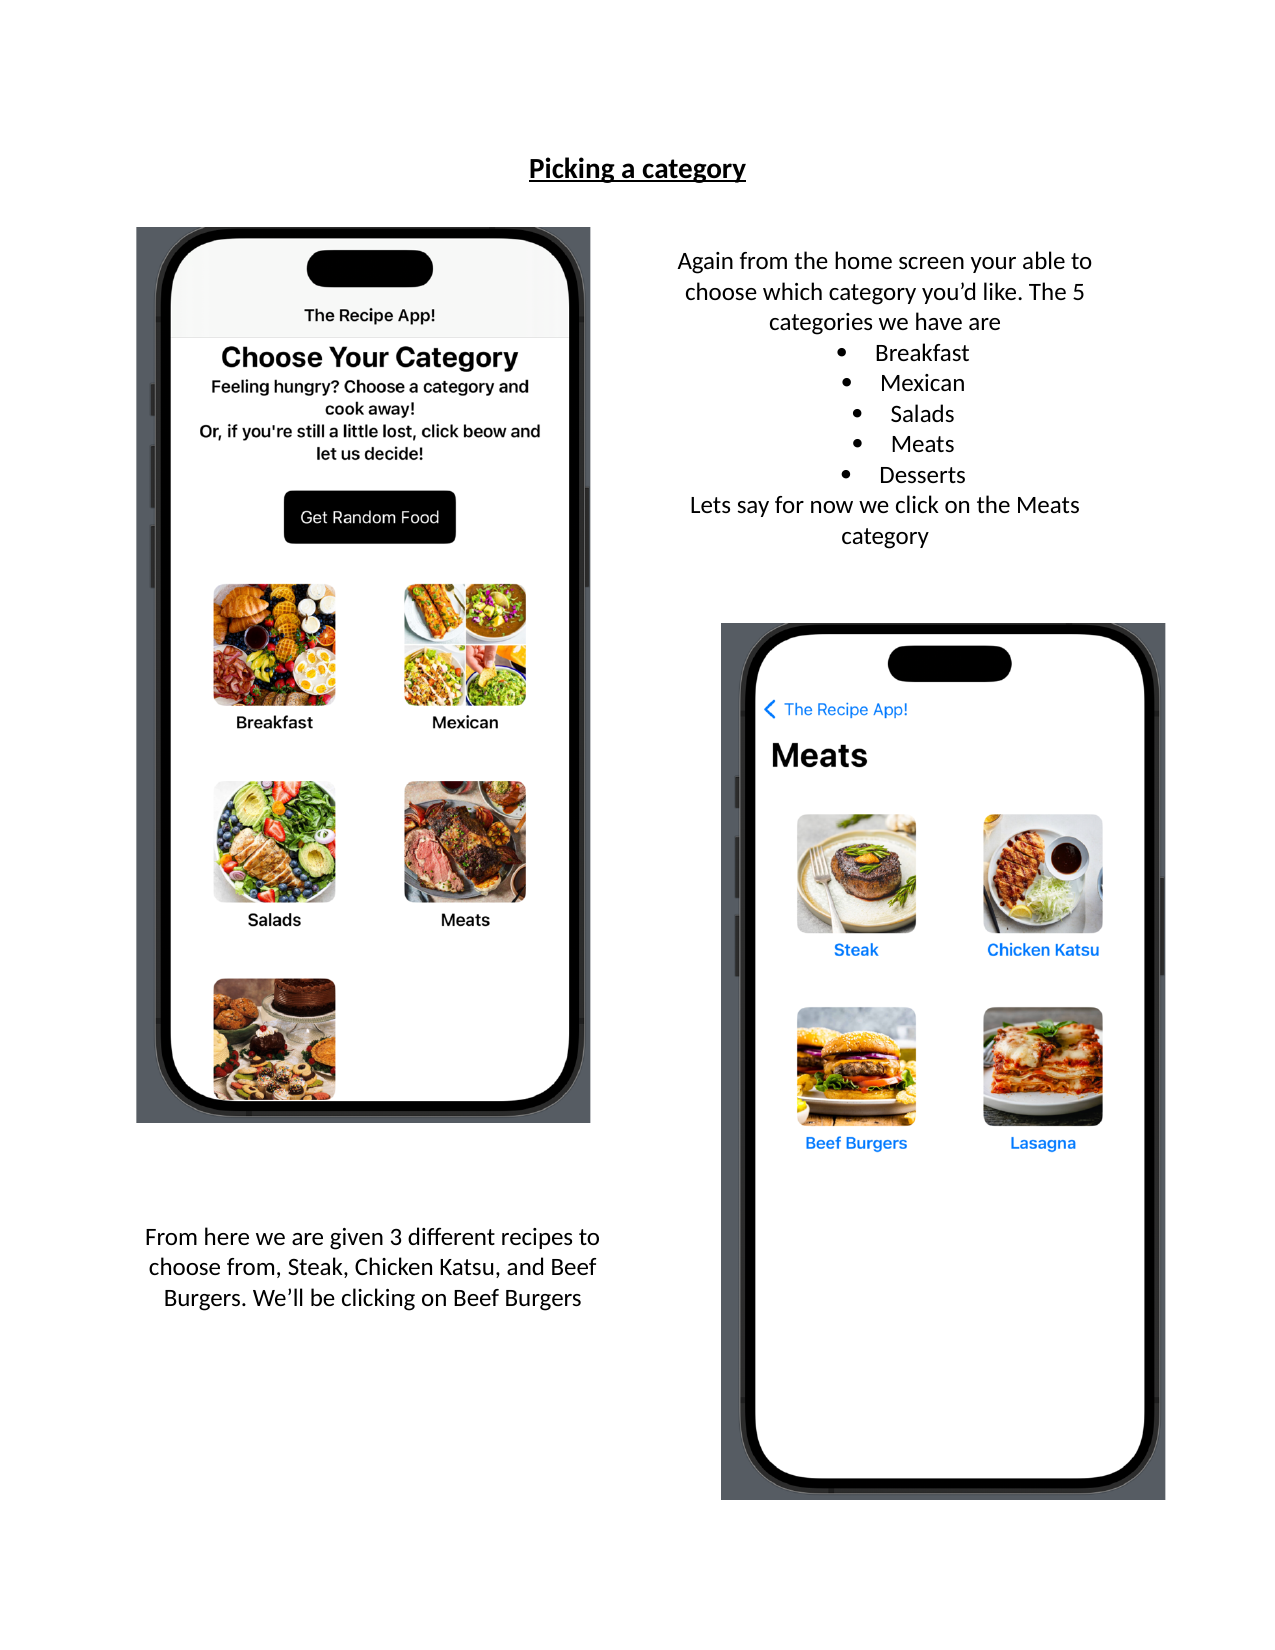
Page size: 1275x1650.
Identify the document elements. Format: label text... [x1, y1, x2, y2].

picture [136, 227, 591, 1123]
list Picking a category [150, 150, 1125, 186]
picture [721, 623, 1166, 1500]
